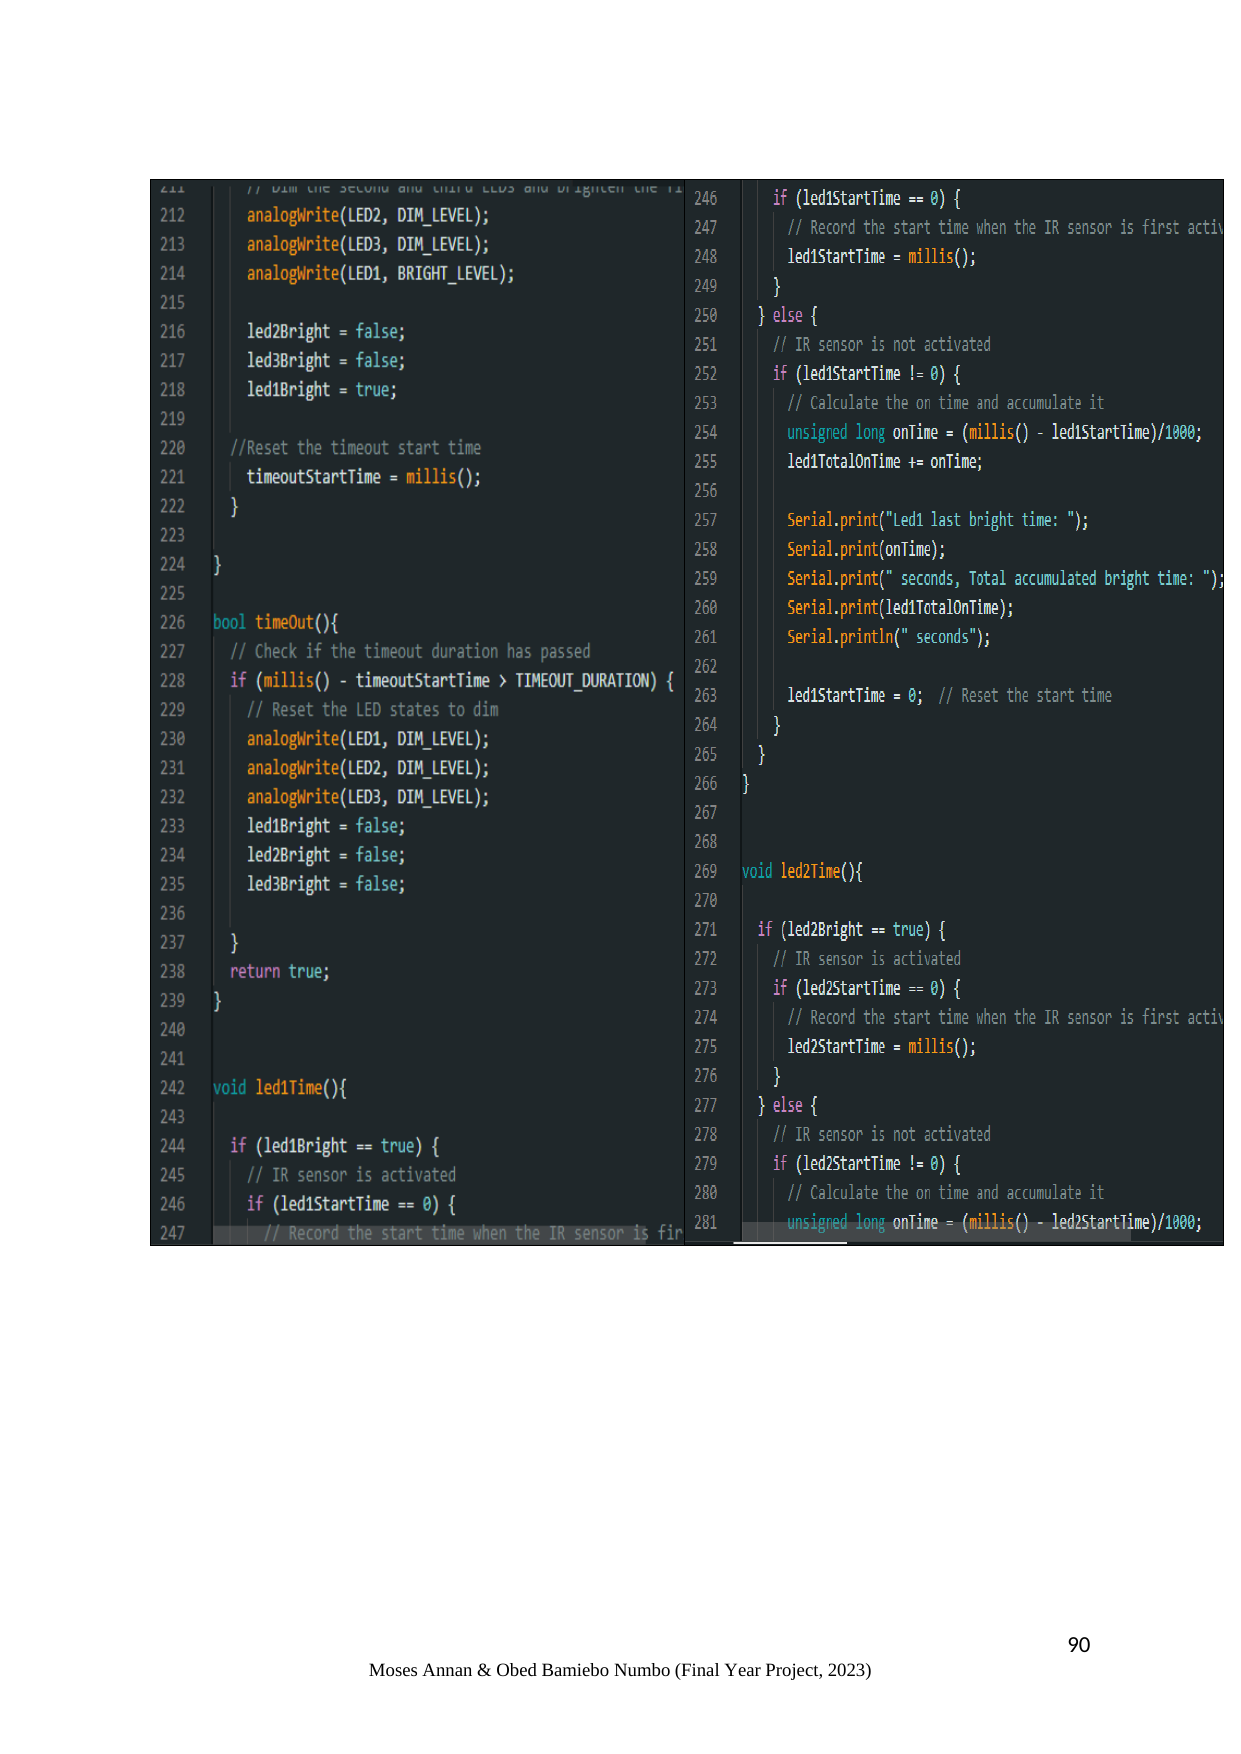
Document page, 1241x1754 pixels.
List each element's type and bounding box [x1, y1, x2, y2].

picture [685, 180, 1223, 1245]
picture [151, 180, 684, 1245]
